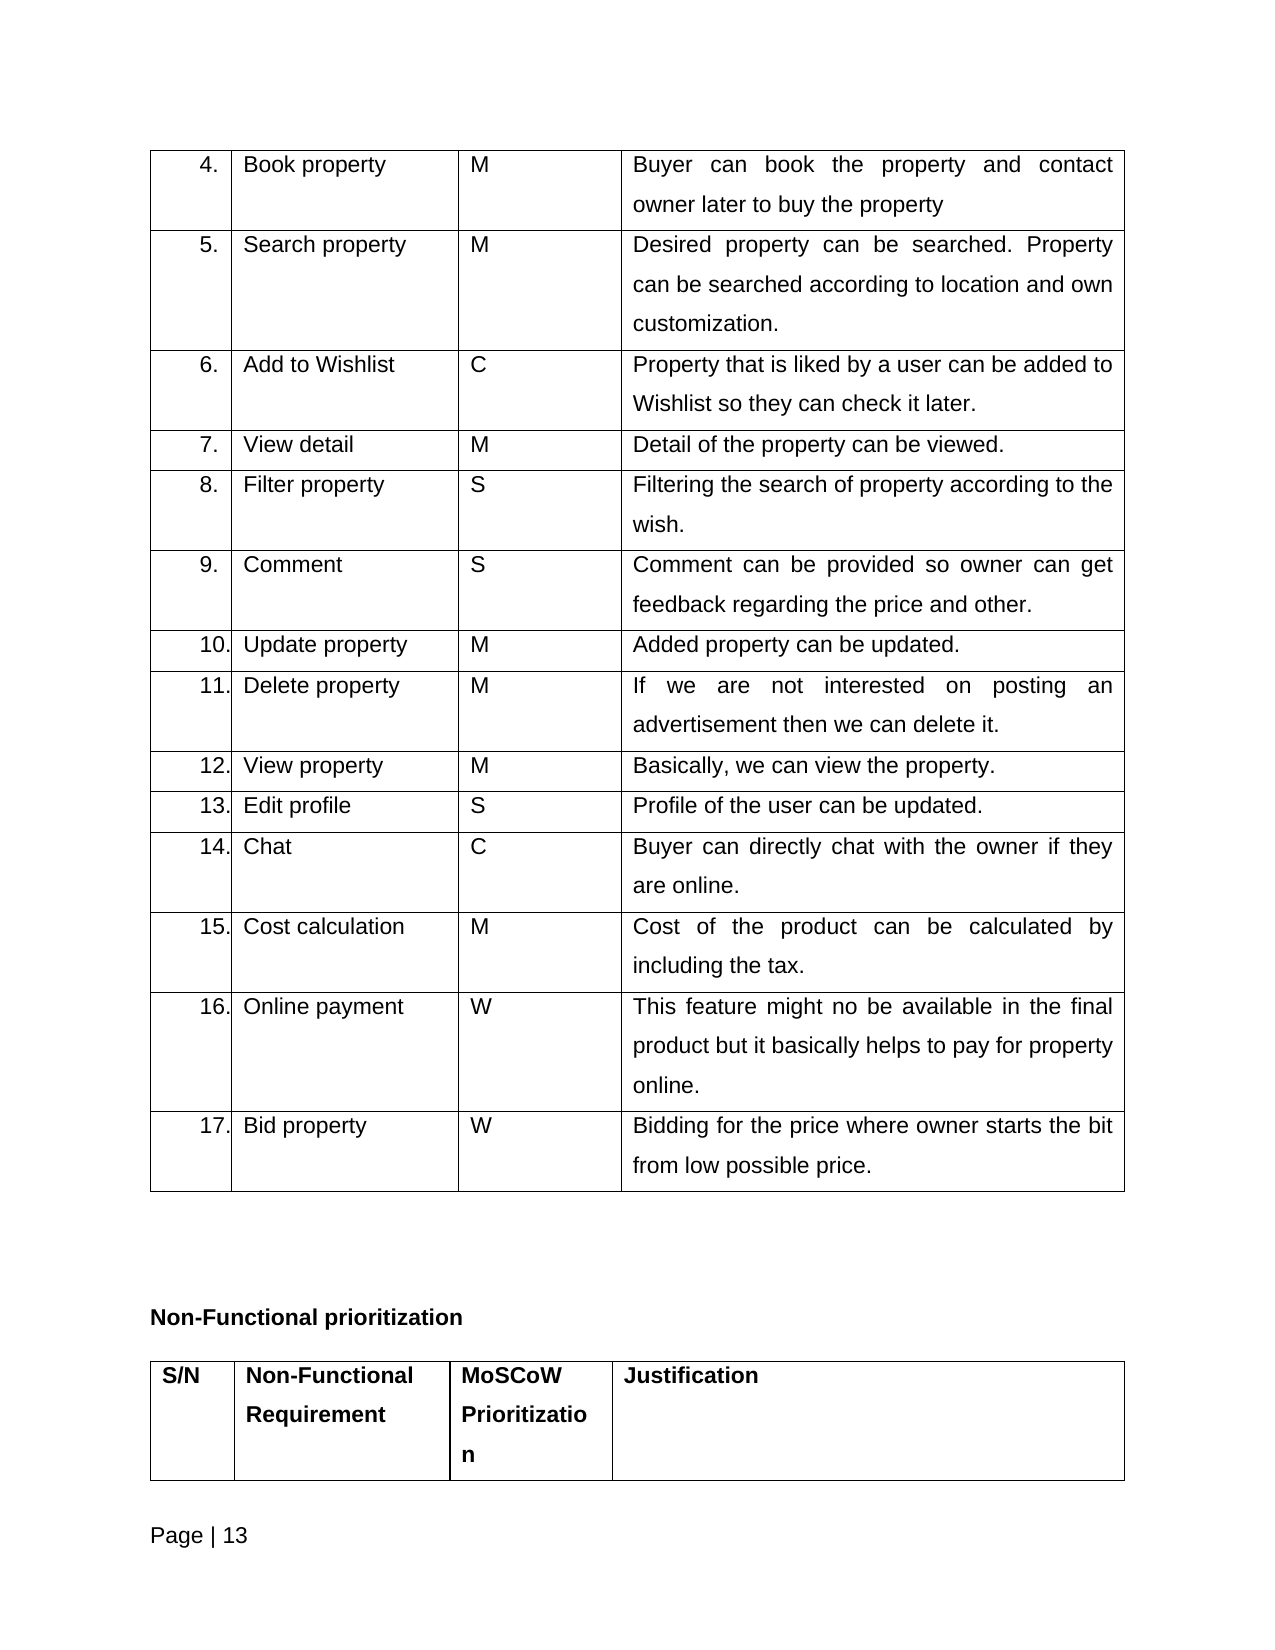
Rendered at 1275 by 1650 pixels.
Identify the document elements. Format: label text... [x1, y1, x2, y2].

table_header MoSCoW Prioritization [451, 1362, 612, 1480]
table_cell [151, 431, 231, 470]
table_cell M [459, 913, 621, 992]
table_cell [151, 672, 231, 751]
table_cell View detail [232, 431, 458, 470]
table_cell W [459, 993, 621, 1111]
table_cell Buyer can book the property and contact owner later to buy the property [622, 151, 1124, 230]
table_cell Profile of the user can be updated. [622, 792, 1124, 832]
table_cell Buyer can directly chat with the owner if they are online. [622, 833, 1124, 912]
table_cell [151, 913, 231, 992]
table_cell [151, 551, 231, 630]
table_cell Bid property [232, 1112, 458, 1191]
table_cell Basically, we can view the property. [622, 752, 1124, 791]
table_cell C [459, 351, 621, 429]
table_cell Delete property [232, 672, 458, 751]
table_cell S [459, 551, 621, 630]
table_header S/N [151, 1362, 234, 1480]
table_cell S [459, 792, 621, 832]
table_cell M [459, 431, 621, 470]
table_cell [151, 752, 231, 791]
table_cell M [459, 631, 621, 671]
table_header Non-Functional Requirement [235, 1362, 449, 1480]
table_cell [151, 231, 231, 349]
table_cell [151, 993, 231, 1111]
table_cell Book property [232, 151, 458, 230]
table_cell Add to Wishlist [232, 351, 458, 429]
table_cell Filtering the search of property according to the wish. [622, 471, 1124, 550]
table_cell [151, 351, 231, 429]
table_cell Desired property can be searched. Property can be searched according to location and own customization. [622, 231, 1124, 349]
table_cell W [459, 1112, 621, 1191]
table_cell Added property can be updated. [622, 631, 1124, 671]
table_cell Bidding for the price where owner starts the bit from low possible price. [622, 1112, 1124, 1191]
table_cell Filter property [232, 471, 458, 550]
table_cell M [459, 151, 621, 230]
table_cell View property [232, 752, 458, 791]
table_cell Detail of the property can be viewed. [622, 431, 1124, 470]
table_cell If we are not interested on posting an advertisement then we can delete it. [622, 672, 1124, 751]
table_cell [151, 833, 231, 912]
table_cell C [459, 833, 621, 912]
table_cell M [459, 231, 621, 349]
table_cell [151, 1112, 231, 1191]
table_cell [151, 792, 231, 832]
table_cell S [459, 471, 621, 550]
table_cell [151, 471, 231, 550]
table_cell Cost calculation [232, 913, 458, 992]
table_cell Chat [232, 833, 458, 912]
table_cell Property that is liked by a user can be added to Wishlist so they can check it later. [622, 351, 1124, 429]
table_cell [151, 151, 231, 230]
table_cell Online payment [232, 993, 458, 1111]
table_cell Comment can be provided so owner can get feedback regarding the price and other. [622, 551, 1124, 630]
table_cell Comment [232, 551, 458, 630]
table_cell Edit profile [232, 792, 458, 832]
table_cell M [459, 752, 621, 791]
table_cell Search property [232, 231, 458, 349]
table_header Justification [613, 1362, 1124, 1480]
text Non-Functional prioritization [150, 1304, 1125, 1331]
table_cell Update property [232, 631, 458, 671]
table_cell [151, 631, 231, 671]
table_cell This feature might no be available in the final product but it basically helps to pay for property online. [622, 993, 1124, 1111]
table_cell Cost of the product can be calculated by including the tax. [622, 913, 1124, 992]
table_cell M [459, 672, 621, 751]
